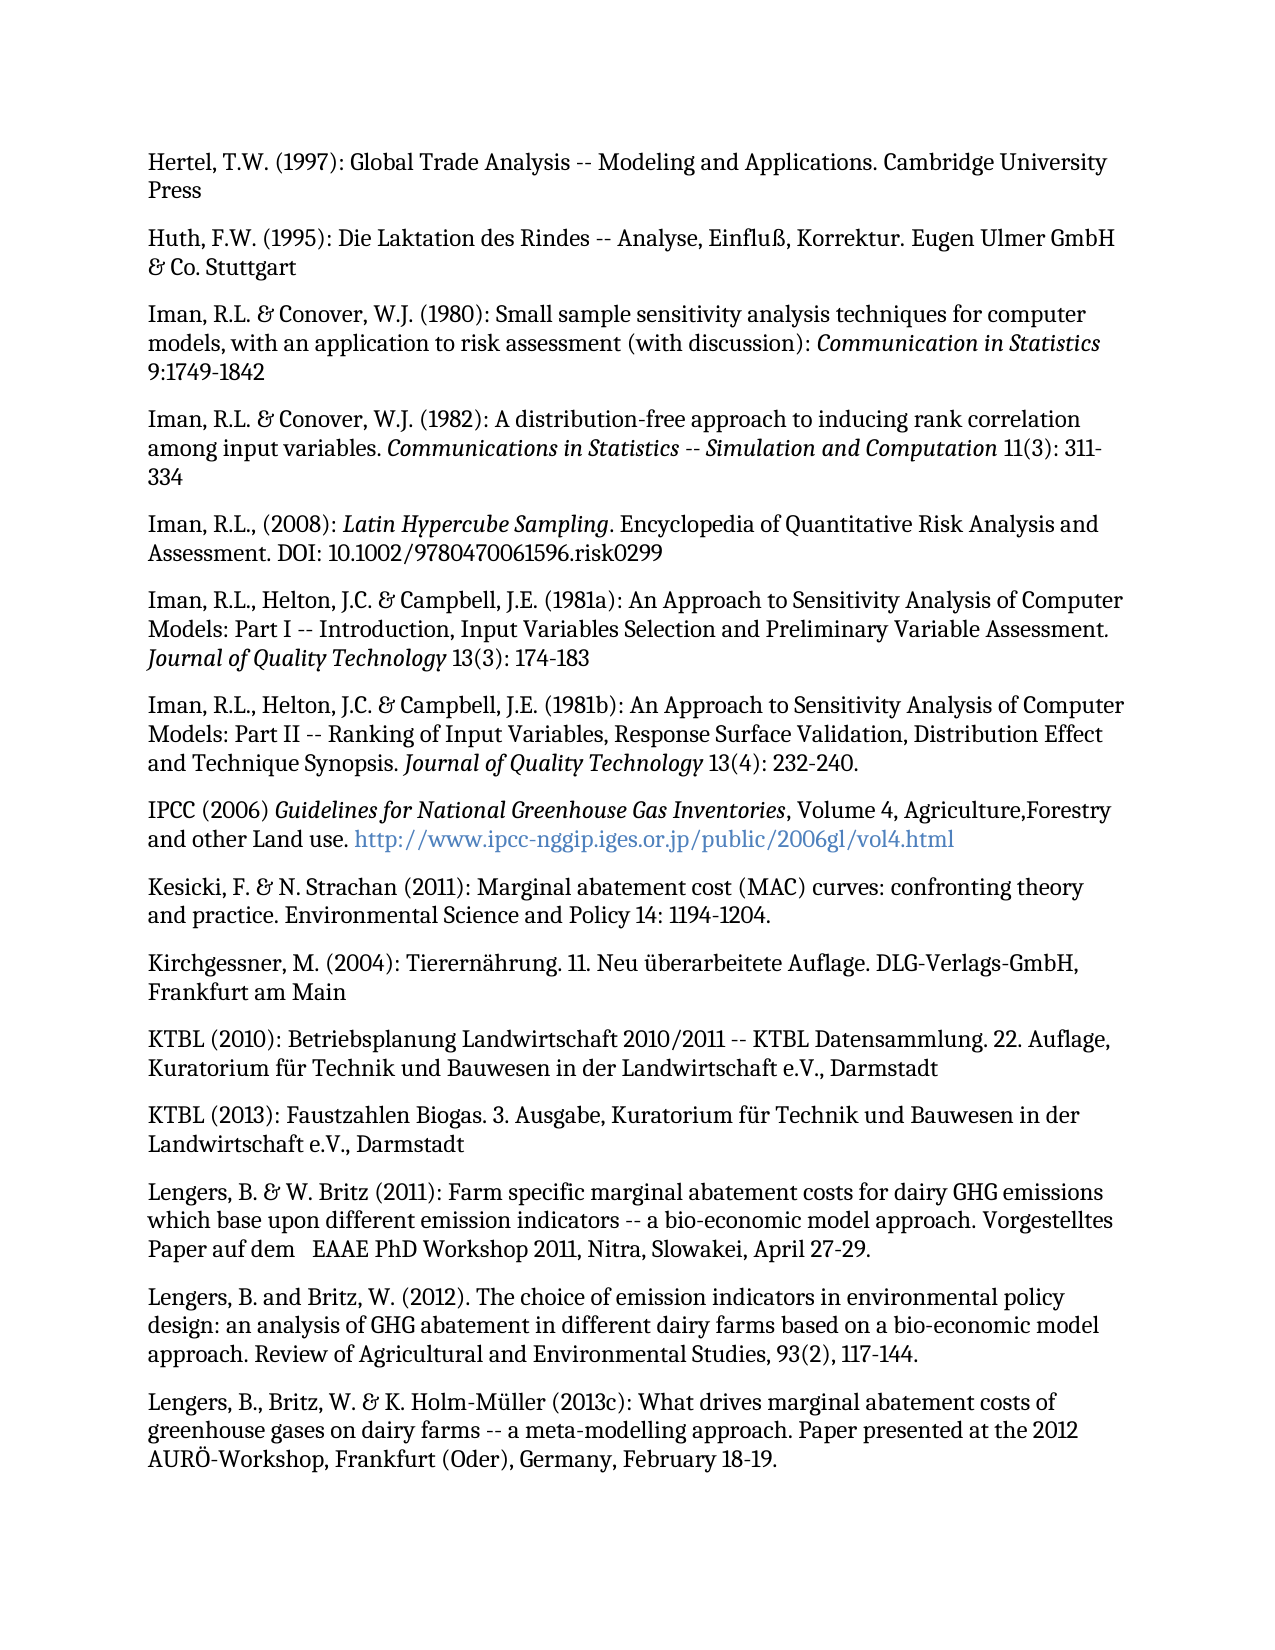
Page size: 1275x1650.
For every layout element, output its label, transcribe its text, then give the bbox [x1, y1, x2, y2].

text KTBL (2013): Faustzahlen Biogas. 3. Ausgabe, Kuratorium für Technik und Bauwesen in der Landwirtschaft e.V., Darmstadt [148, 1101, 1127, 1159]
text IPCC (2006) Guidelines for National Greenhouse Gas Inventories, Volume 4, Agriculture,Forestry and other Land use. http://www.ipcc-nggip.iges.or.jp/public/2006gl/vol4.html [148, 796, 1127, 854]
text Lengers, B., Britz, W. & K. Holm-Müller (2013c): What drives marginal abatement costs of greenhouse gases on dairy farms -- a meta-modelling approach. Paper presented at the 2012 AURÖ-Workshop, Frankfurt (Oder), Germany, February 18-19. [148, 1388, 1127, 1474]
text Hertel, T.W. (1997): Global Trade Analysis -- Modeling and Applications. Cambridge University Press [148, 148, 1127, 205]
text Iman, R.L. & Conover, W.J. (1982): A distribution-free approach to inducing rank correlation among input variables. Communications in Statistics -- Simulation and Computation 11(3): 311-334 [148, 405, 1127, 491]
text Iman, R.L., Helton, J.C. & Campbell, J.E. (1981b): An Approach to Sensitivity Analysis of Computer Models: Part II -- Ranking of Input Variables, Response Surface Validation, Distribution Effect and Technique Synopsis. Journal of Quality Technology 13(4): 232-240. [148, 691, 1127, 778]
text Iman, R.L., (2008): Latin Hypercube Sampling. Encyclopedia of Quantitative Risk Analysis and Assessment. DOI: 10.1002/9780470061596.risk0299 [148, 510, 1127, 568]
text Iman, R.L. & Conover, W.J. (1980): Small sample sensitivity analysis techniques for computer models, with an application to risk assessment (with discussion): Communication in Statistics 9:1749-1842 [148, 300, 1127, 386]
text Lengers, B. and Britz, W. (2012). The choice of emission indicators in environmental policy design: an analysis of GHG abatement in different dairy farms based on a bio-economic model approach. Review of Agricultural and Environmental Studies, 93(2), 117-144. [148, 1283, 1127, 1369]
text Lengers, B. & W. Britz (2011): Farm specific marginal abatement costs for dairy GHG emissions which base upon different emission indicators -- a bio-economic model approach. Vorgestelltes Paper auf dem EAAE PhD Workshop 2011, Nitra, Slowakei, April 27-29. [148, 1178, 1127, 1264]
text Kirchgessner, M. (2004): Tierernährung. 11. Neu überarbeitete Auflage. DLG-Verlags-GmbH, Frankfurt am Main [148, 949, 1127, 1006]
text Kesicki, F. & N. Strachan (2011): Marginal abatement cost (MAC) curves: confronting theory and practice. Environmental Science and Policy 14: 1194-1204. [148, 873, 1127, 930]
text Iman, R.L., Helton, J.C. & Campbell, J.E. (1981a): An Approach to Sensitivity Analysis of Computer Models: Part I -- Introduction, Input Variables Selection and Preliminary Variable Assessment. Journal of Quality Technology 13(3): 174-183 [148, 586, 1127, 673]
text Huth, F.W. (1995): Die Laktation des Rindes -- Analyse, Einfluß, Korrektur. Eugen Ulmer GmbH & Co. Stuttgart [148, 224, 1127, 281]
text KTBL (2010): Betriebsplanung Landwirtschaft 2010/2011 -- KTBL Datensammlung. 22. Auflage, Kuratorium für Technik und Bauwesen in der Landwirtschaft e.V., Darmstadt [148, 1025, 1127, 1083]
